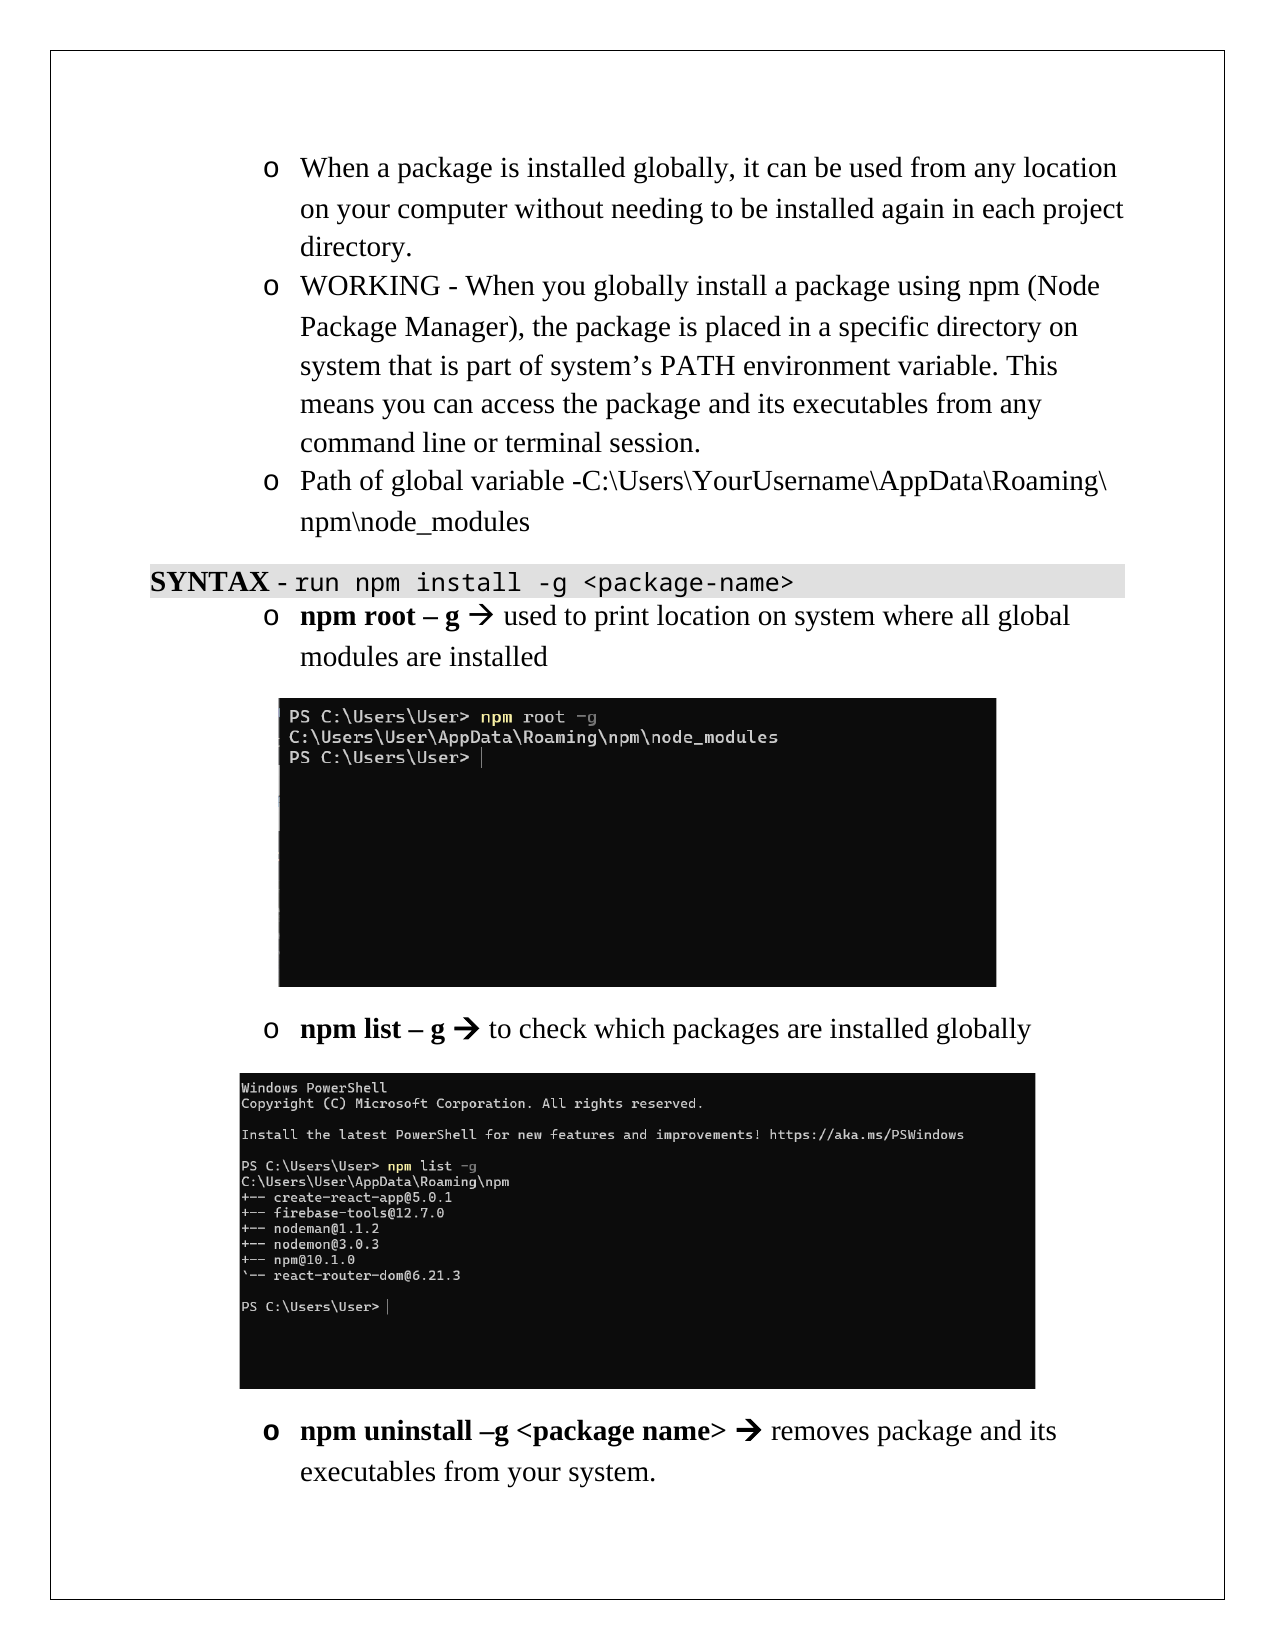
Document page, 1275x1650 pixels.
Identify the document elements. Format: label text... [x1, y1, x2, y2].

picture [278, 698, 997, 987]
list npm uninstall –g <package name> removes package and its executables from your system. [262, 1413, 1125, 1488]
list WORKING - When you globally install a package using npm (Node Package Manager), the package is placed in a specific directory on system that is part of system’s PATH environment variable. This means you can access the package and its executables from any command line or terminal session. [262, 268, 1125, 458]
list When a package is installed globally, it can be used from any location on your computer without needing to be installed again in each project directory. [262, 150, 1125, 263]
list npm root – g used to print location on system where all global modules are installed [262, 598, 1125, 673]
text SYNTAX - run npm install -g <package-name> [150, 564, 1125, 598]
list npm list – g to check which packages are installed globally [262, 1012, 1125, 1048]
picture [239, 1073, 1036, 1389]
list Path of global variable -C:\Users\YourUsername\AppData\Roaming\npm\node_modules [262, 463, 1125, 538]
